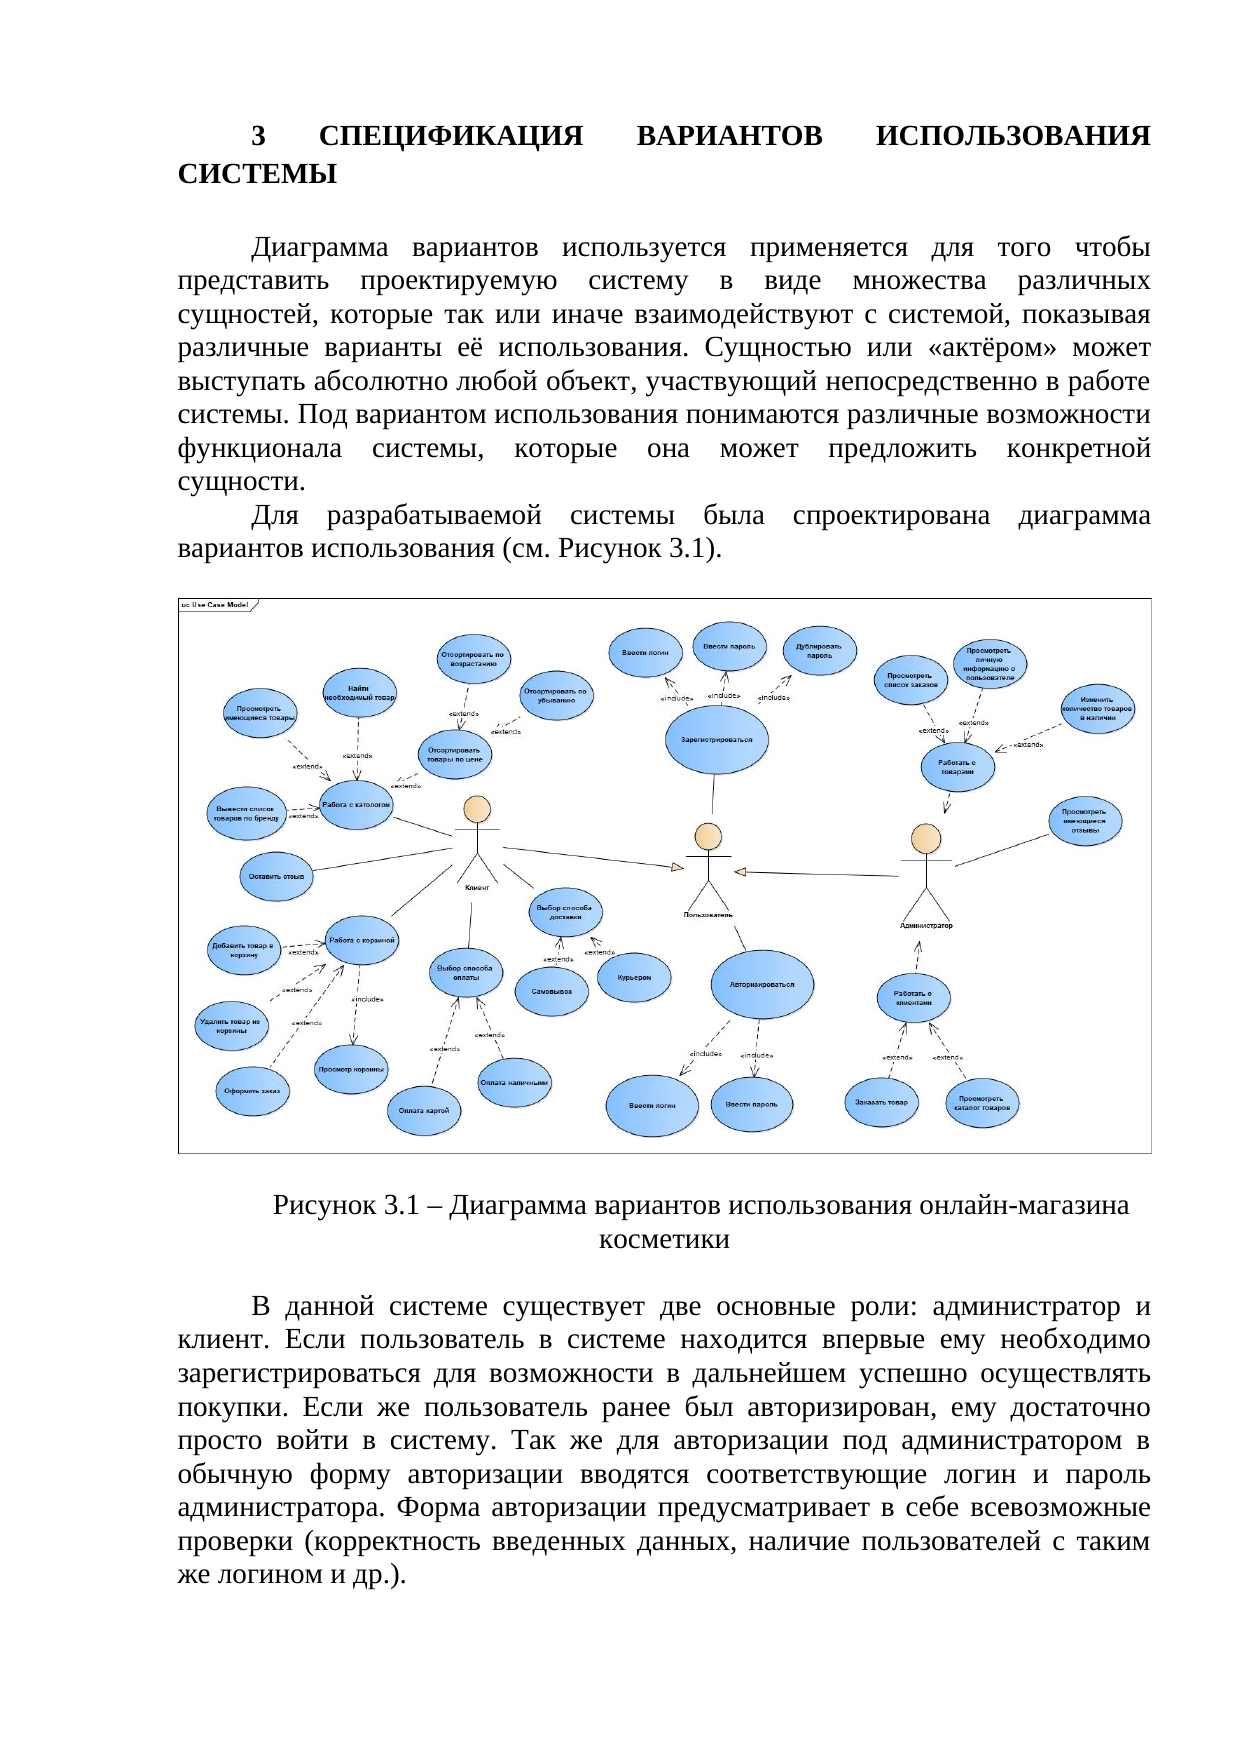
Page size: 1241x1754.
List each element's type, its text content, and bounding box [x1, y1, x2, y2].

text Рисунок 3.1 – Диаграмма вариантов использования онлайн-магазина косметики [177, 1187, 1152, 1254]
text Диаграмма вариантов используется применяется для того чтобы представить проектируемую систему в виде множества различных сущностей, которые так или иначе взаимодействуют с системой, показывая различные варианты её использования. Сущностью или «актёром» может выступать абсолютно любой объект, участвующий непосредственно в работе системы. Под вариантом использования понимаются различные возможности функционала системы, которые она может предложить конкретной сущности. [177, 229, 1152, 497]
text Для разрабатываемой системы была спроектирована диаграмма вариантов использования (см. Рисунок 3.1). [177, 497, 1152, 564]
picture [177, 597, 1152, 1154]
subtitle 3 СПЕЦИФИКАЦИЯ ВАРИАНТОВ ИСПОЛЬЗОВАНИЯ СИСТЕМЫ [177, 118, 1152, 190]
text В данной системе существует две основные роли: администратор и клиент. Если пользователь в системе находится впервые ему необходимо зарегистрироваться для возможности в дальнейшем успешно осуществлять покупки. Если же пользователь ранее был авторизирован, ему достаточно просто войти в систему. Так же для авторизации под администратором в обычную форму авторизации вводятся соответствующие логин и пароль администратора. Форма авторизации предусматривает в себе всевозможные проверки (корректность введенных данных, наличие пользователей с таким же логином и др.). [177, 1288, 1152, 1590]
